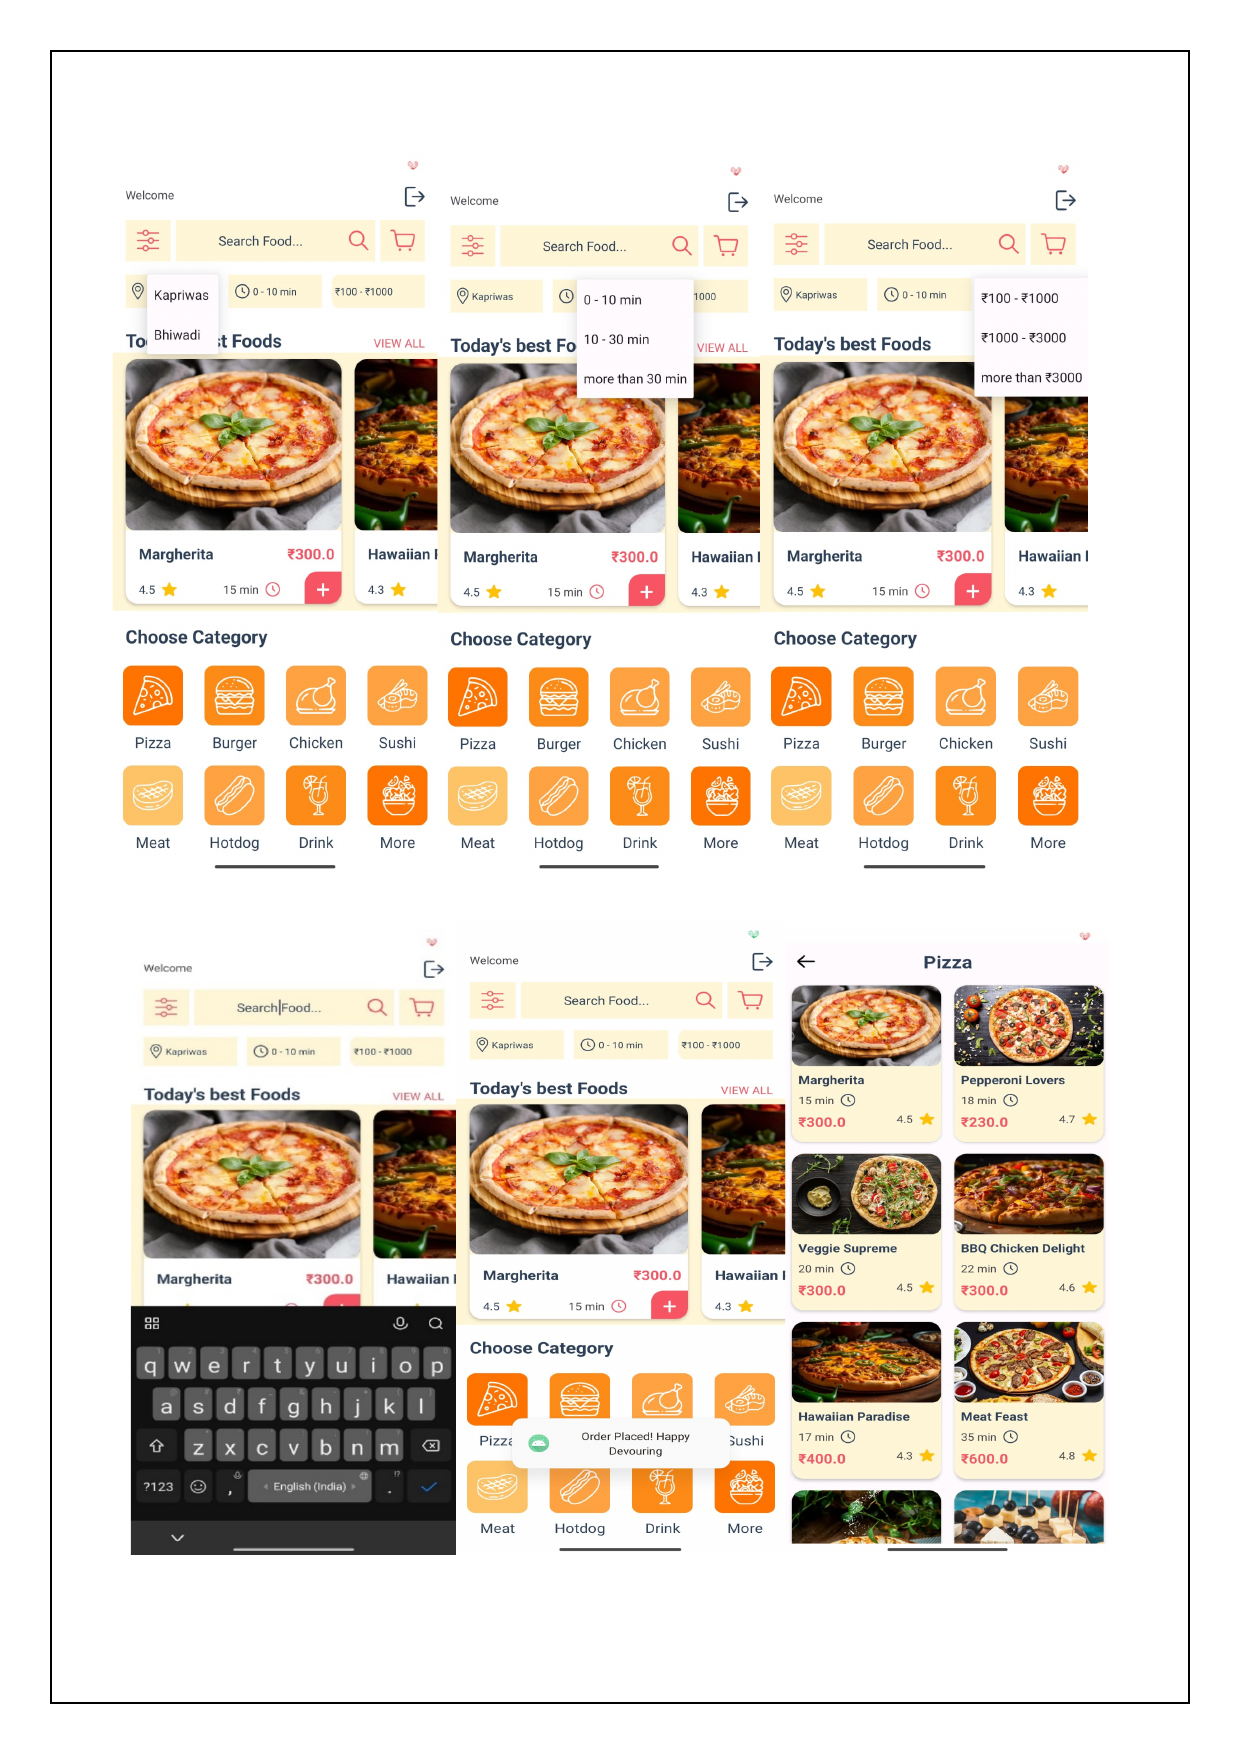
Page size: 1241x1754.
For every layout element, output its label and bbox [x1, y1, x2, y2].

picture [112, 150, 1088, 873]
picture [130, 920, 1110, 1555]
